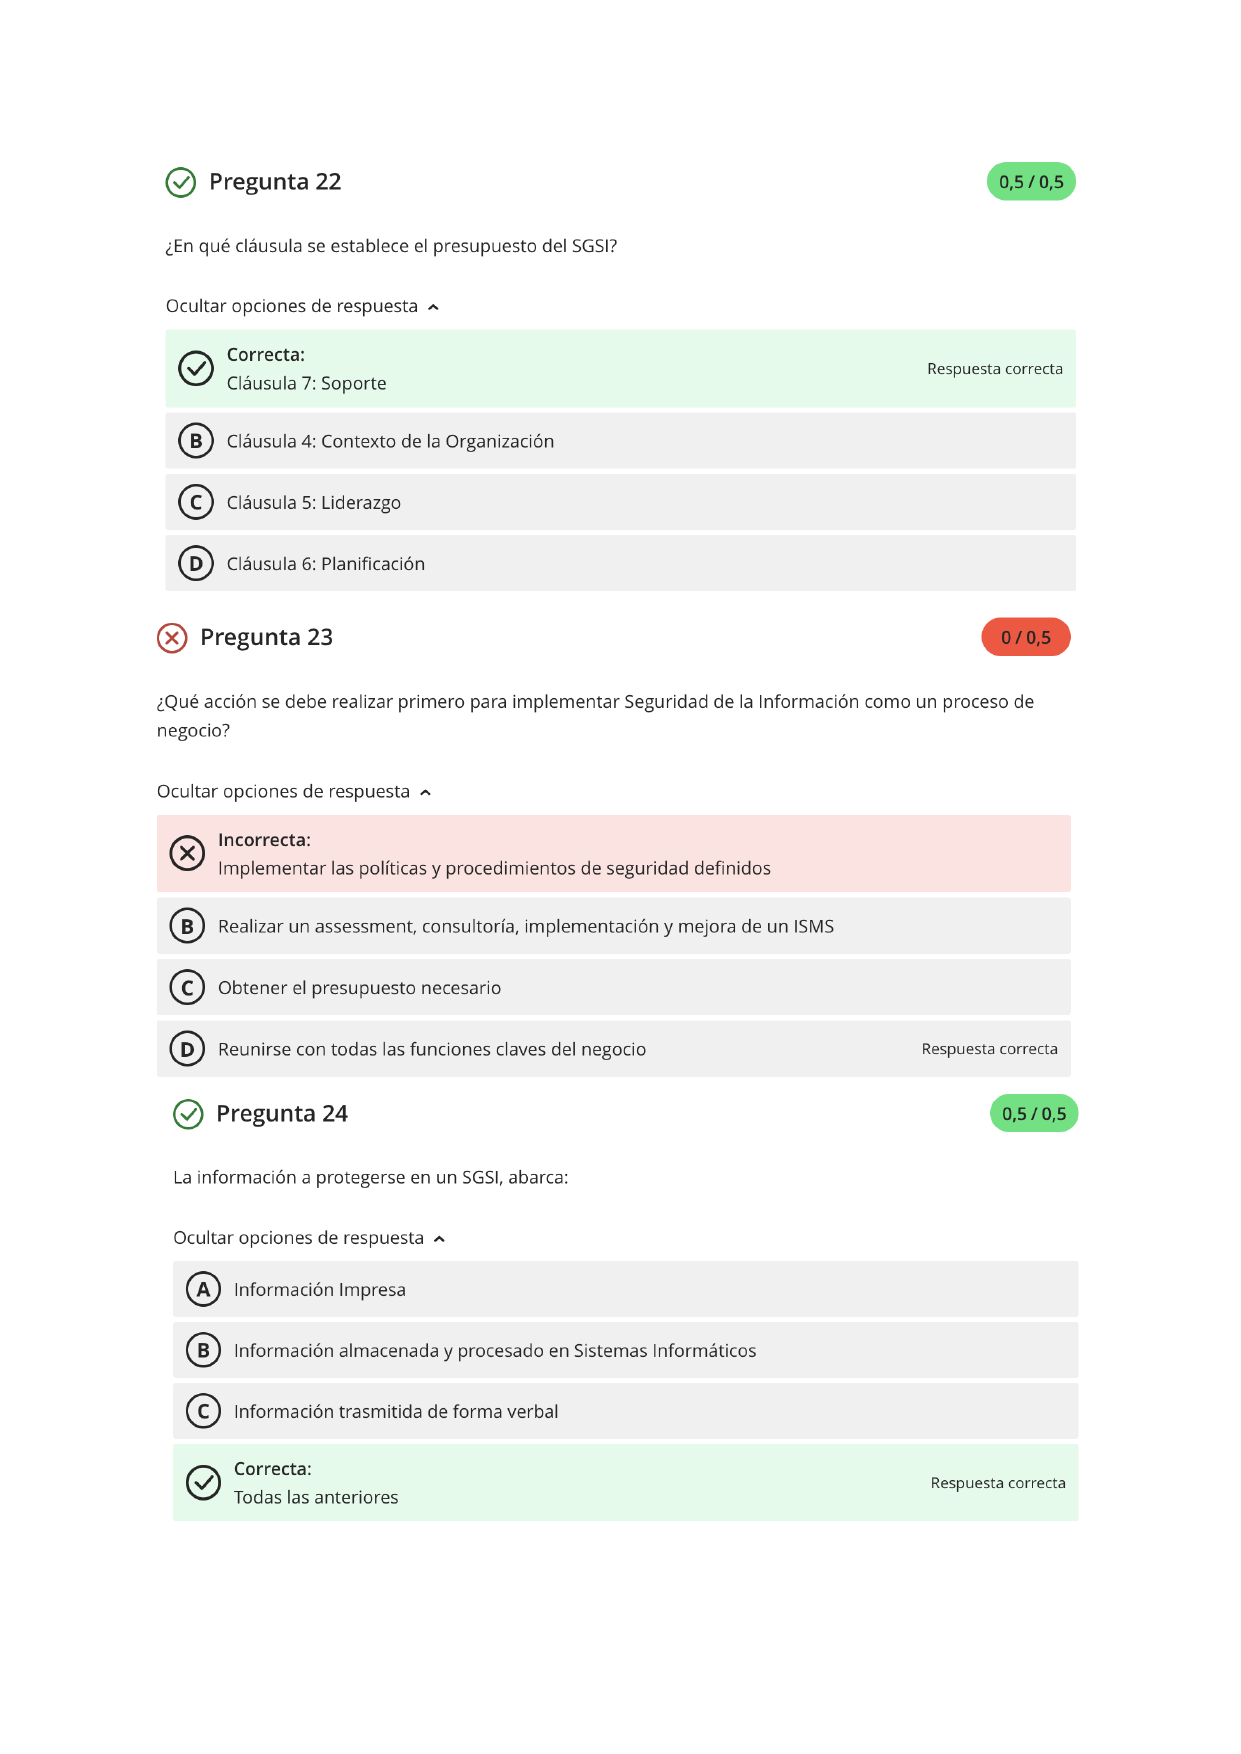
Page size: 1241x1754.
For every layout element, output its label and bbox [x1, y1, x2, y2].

picture [150, 608, 1091, 1086]
picture [150, 1088, 1091, 1521]
picture [150, 150, 1091, 605]
